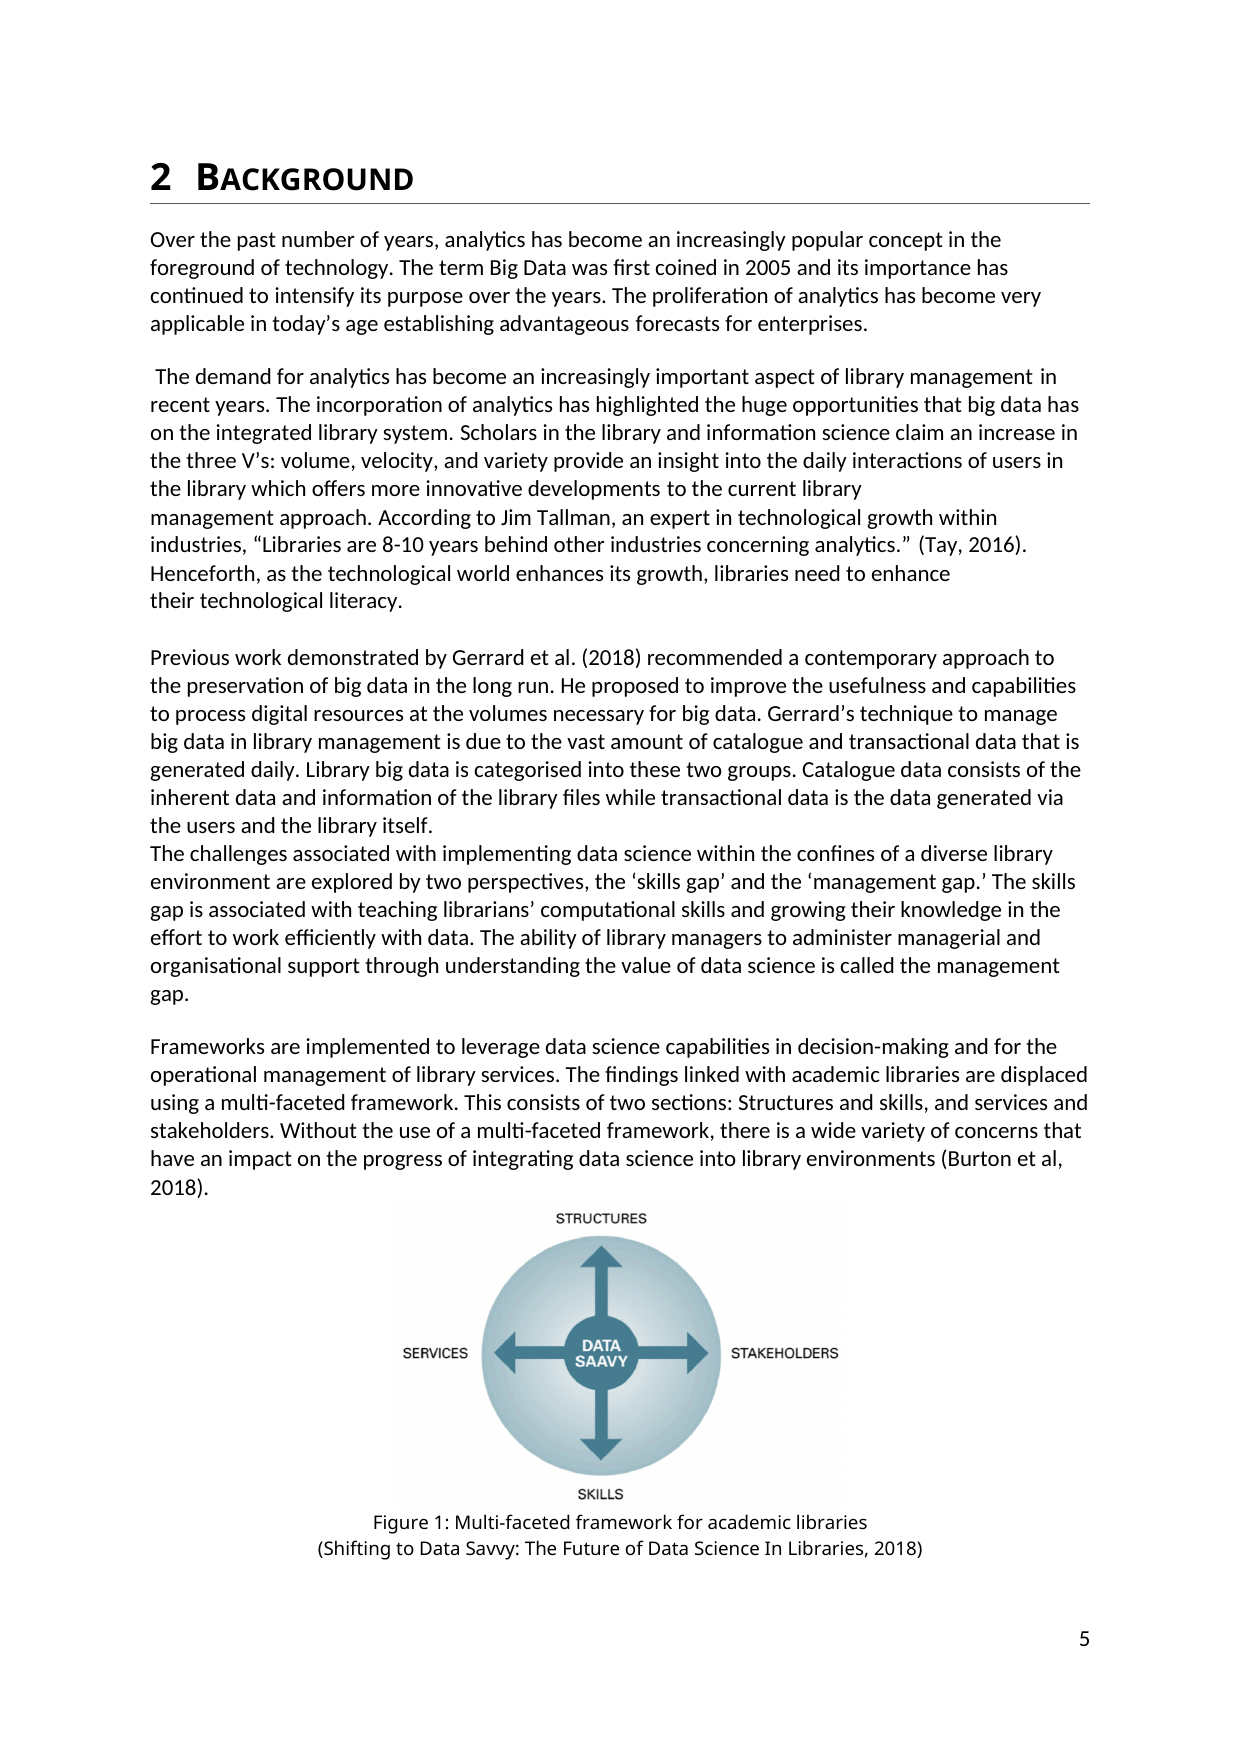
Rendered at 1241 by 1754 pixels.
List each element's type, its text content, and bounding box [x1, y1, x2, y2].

text Figure 1: Multi-faceted framework for academic libraries [150, 1509, 1090, 1535]
text Frameworks are implemented to leverage data science capabilities in decision-making and for the operational management of library services. The findings linked with academic libraries are displaced using a multi-faceted framework. This consists of two sections: Structures and skills, and services and stakeholders. Without the use of a multi-faceted framework, there is a wide variety of concerns that have an impact on the progress of integrating data science into library environments (Burton et al, 2018). [150, 1032, 1090, 1201]
text Over the past number of years, analytics has become an increasingly popular concept in the foreground of technology. The term Big Data was first coined in 2005 and its importance has continued to intensify its purpose over the years. The proliferation of analytics has become very applicable in today’s age establishing advantageous forecasts for enterprises. [150, 225, 1090, 337]
picture [393, 1200, 847, 1510]
text (Shifting to Data Savvy: The Future of Data Science In Libraries, 2018) [150, 1535, 1090, 1560]
subtitle Background [150, 150, 1090, 203]
text Previous work demonstrated by Gerrard et al. (2018) recommended a contemporary approach to the preservation of big data in the long run. He proposed to improve the usefulness and capabilities to process digital resources at the volumes necessary for big data. Gerrard’s technique to manage big data in library management is due to the vast amount of catalogue and transactional data that is generated daily. Library big data is categorised into these two groups. Catalogue data consists of the inherent data and information of the library files while transactional data is the data generated via the users and the library itself. [150, 643, 1090, 839]
text The challenges associated with implementing data science within the confines of a diverse library environment are explored by two perspectives, the ‘skills gap’ and the ‘management gap.’ The skills gap is associated with teaching librarians’ computational skills and growing their knowledge in the effort to work efficiently with data. The ability of library managers to administer managerial and organisational support through understanding the value of data science is called the management gap. [150, 839, 1090, 1007]
text The demand for analytics has become an increasingly important aspect of library management in recent years. The incorporation of analytics has highlighted the huge opportunities that big data has on the integrated library system. Scholars in the library and information science claim an increase in the three V’s: volume, velocity, and variety provide an insight into the daily interactions of users in the library which offers more innovative developments to the current library management approach. According to Jim Tallman, an expert in technological growth within industries, “Libraries are 8-10 years behind other industries concerning analytics.” (Tay, 2016). Henceforth, as the technological world enhances its growth, libraries need to enhance their technological literacy. [150, 362, 1090, 615]
